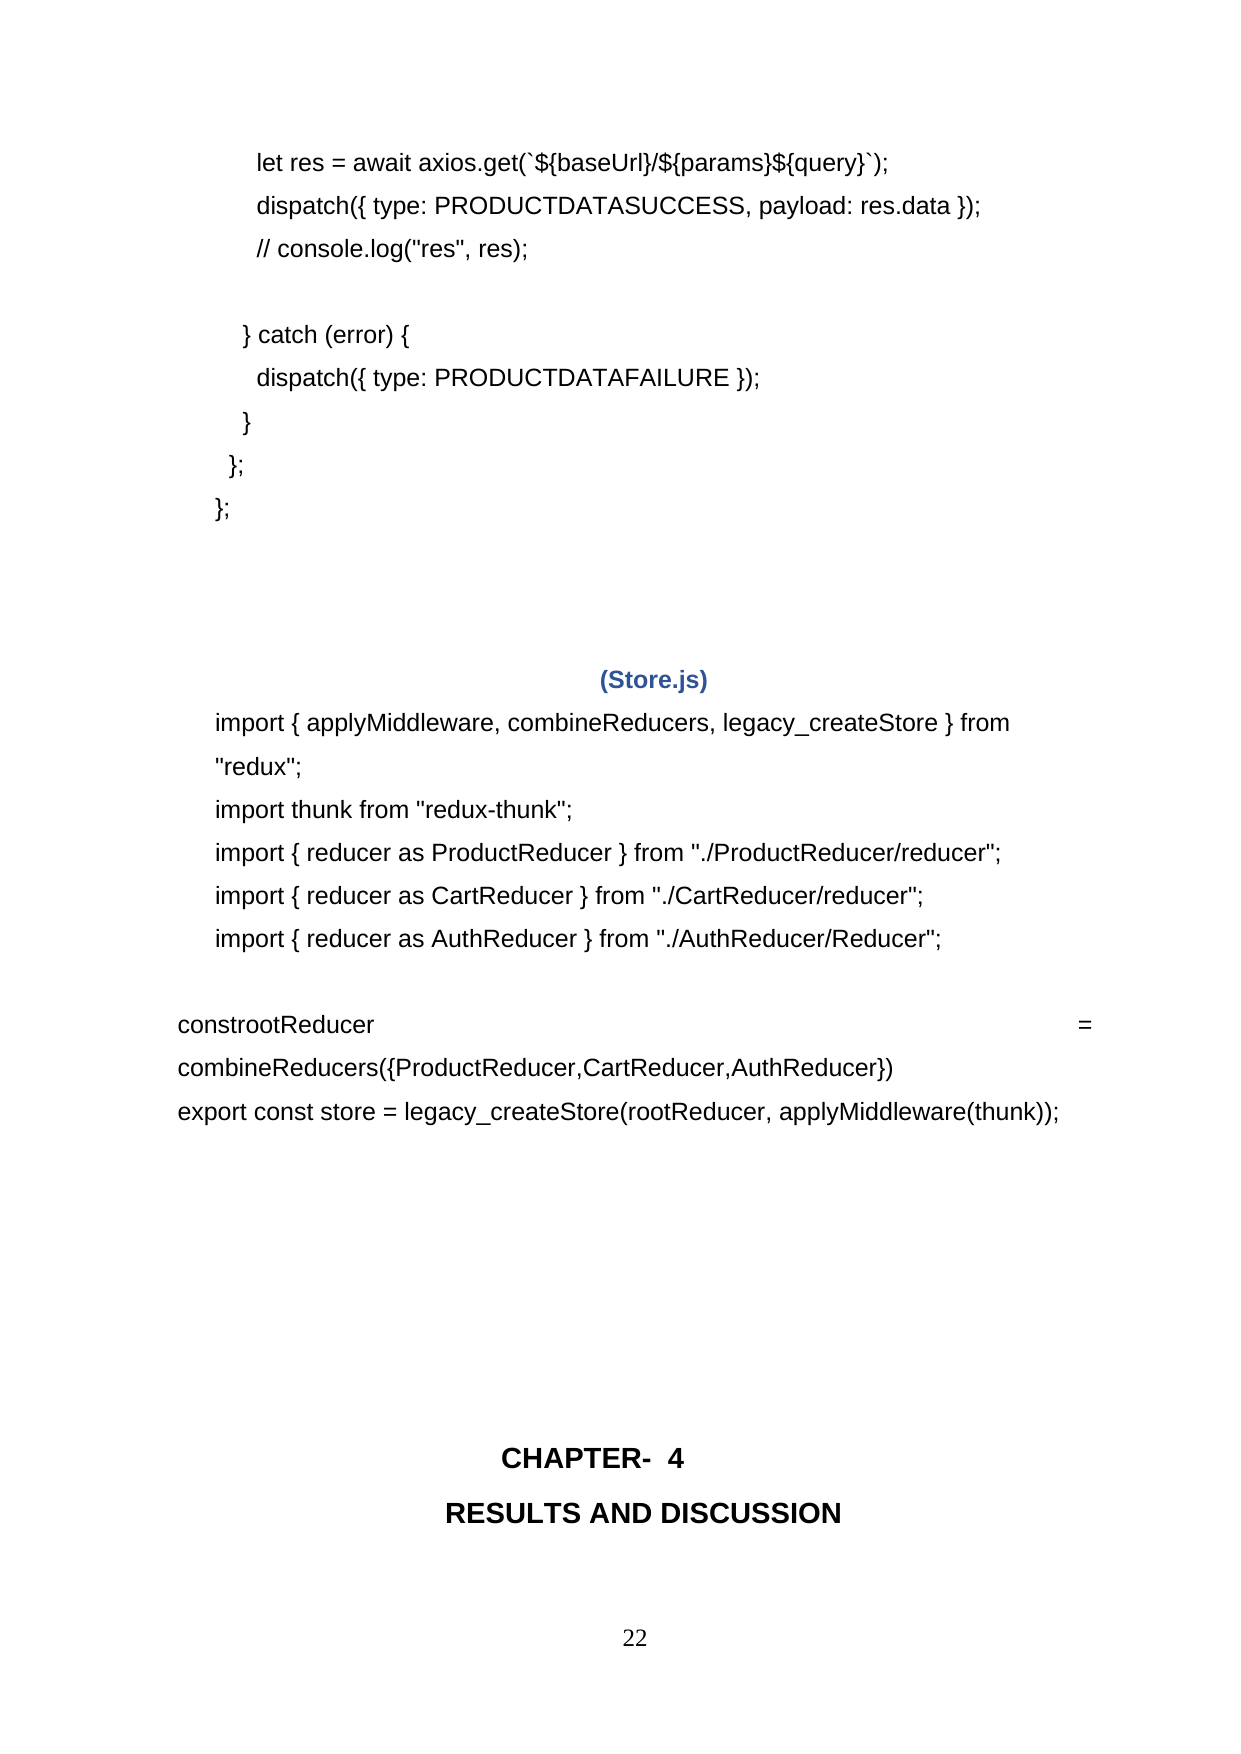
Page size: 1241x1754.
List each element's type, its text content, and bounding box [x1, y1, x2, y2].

text let res = await axios.get(`${baseUrl}/${params}${query}`); [215, 148, 1092, 176]
subtitle RESULTS AND DISCUSSION [177, 1496, 1110, 1529]
text import thunk from "redux-thunk"; [215, 794, 1092, 823]
text import { reducer as AuthReducer } from "./AuthReducer/Reducer"; [215, 924, 1092, 953]
text dispatch({ type: PRODUCTDATASUCCESS, payload: res.data }); [215, 191, 1092, 219]
text import { reducer as ProductReducer } from "./ProductReducer/reducer"; [215, 838, 1092, 866]
text dispatch({ type: PRODUCTDATAFAILURE }); [215, 363, 1092, 392]
text // console.log("res", res); [215, 234, 1092, 263]
text import { applyMiddleware, combineReducers, legacy_createStore } from "redux"; [215, 708, 1092, 780]
text } catch (error) { [215, 320, 1092, 349]
text CHAPTER- 4 [177, 1441, 1092, 1475]
text export const store = legacy_createStore(rootReducer, applyMiddleware(thunk)); [177, 1096, 1092, 1125]
text }; [215, 449, 1092, 478]
text }; [215, 493, 1092, 521]
text constrootReducer = combineReducers({ProductReducer,CartReducer,AuthReducer}) [177, 1010, 1092, 1082]
text import { reducer as CartReducer } from "./CartReducer/reducer"; [215, 881, 1092, 909]
text (Store.js) [215, 665, 1092, 694]
text } [215, 406, 1092, 435]
